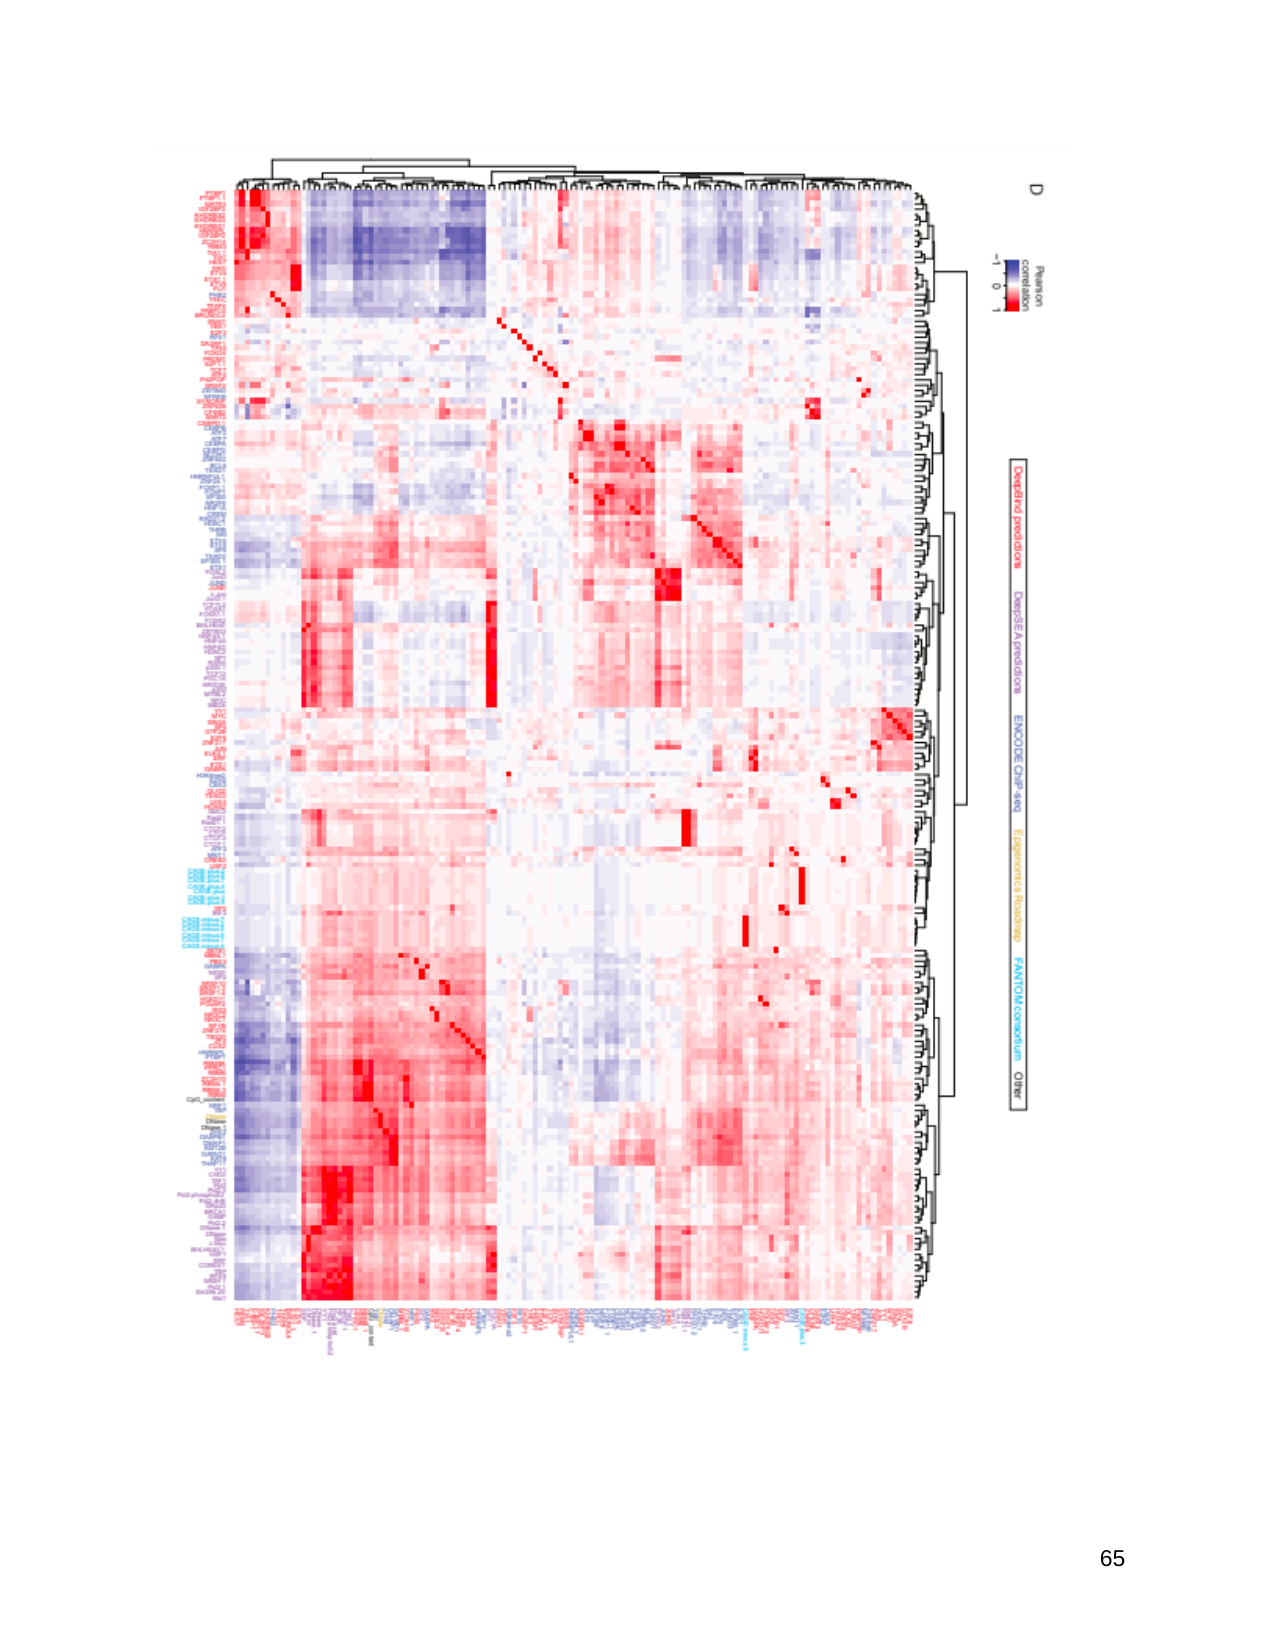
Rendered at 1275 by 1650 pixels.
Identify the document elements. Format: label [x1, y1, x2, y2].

picture [150, 150, 1079, 1368]
